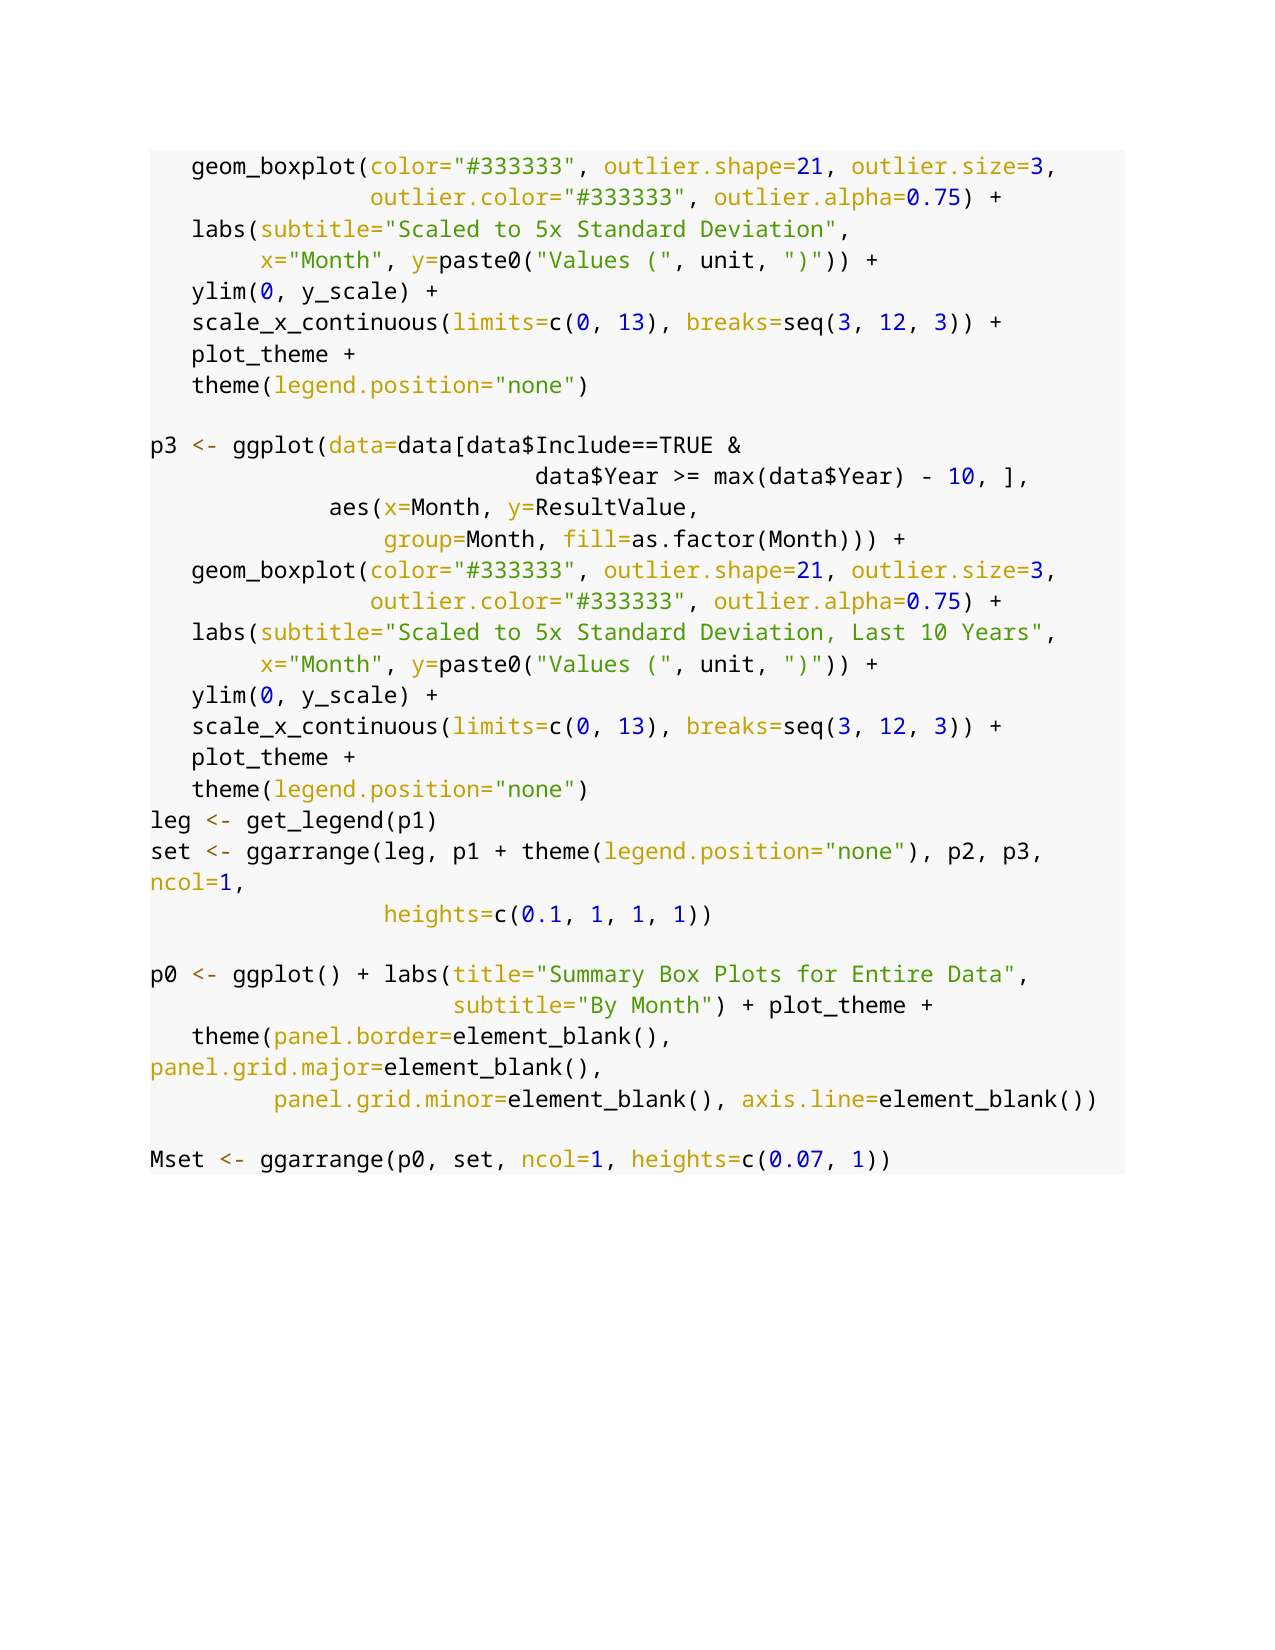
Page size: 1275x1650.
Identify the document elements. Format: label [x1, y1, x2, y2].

text [150, 150, 1125, 1174]
